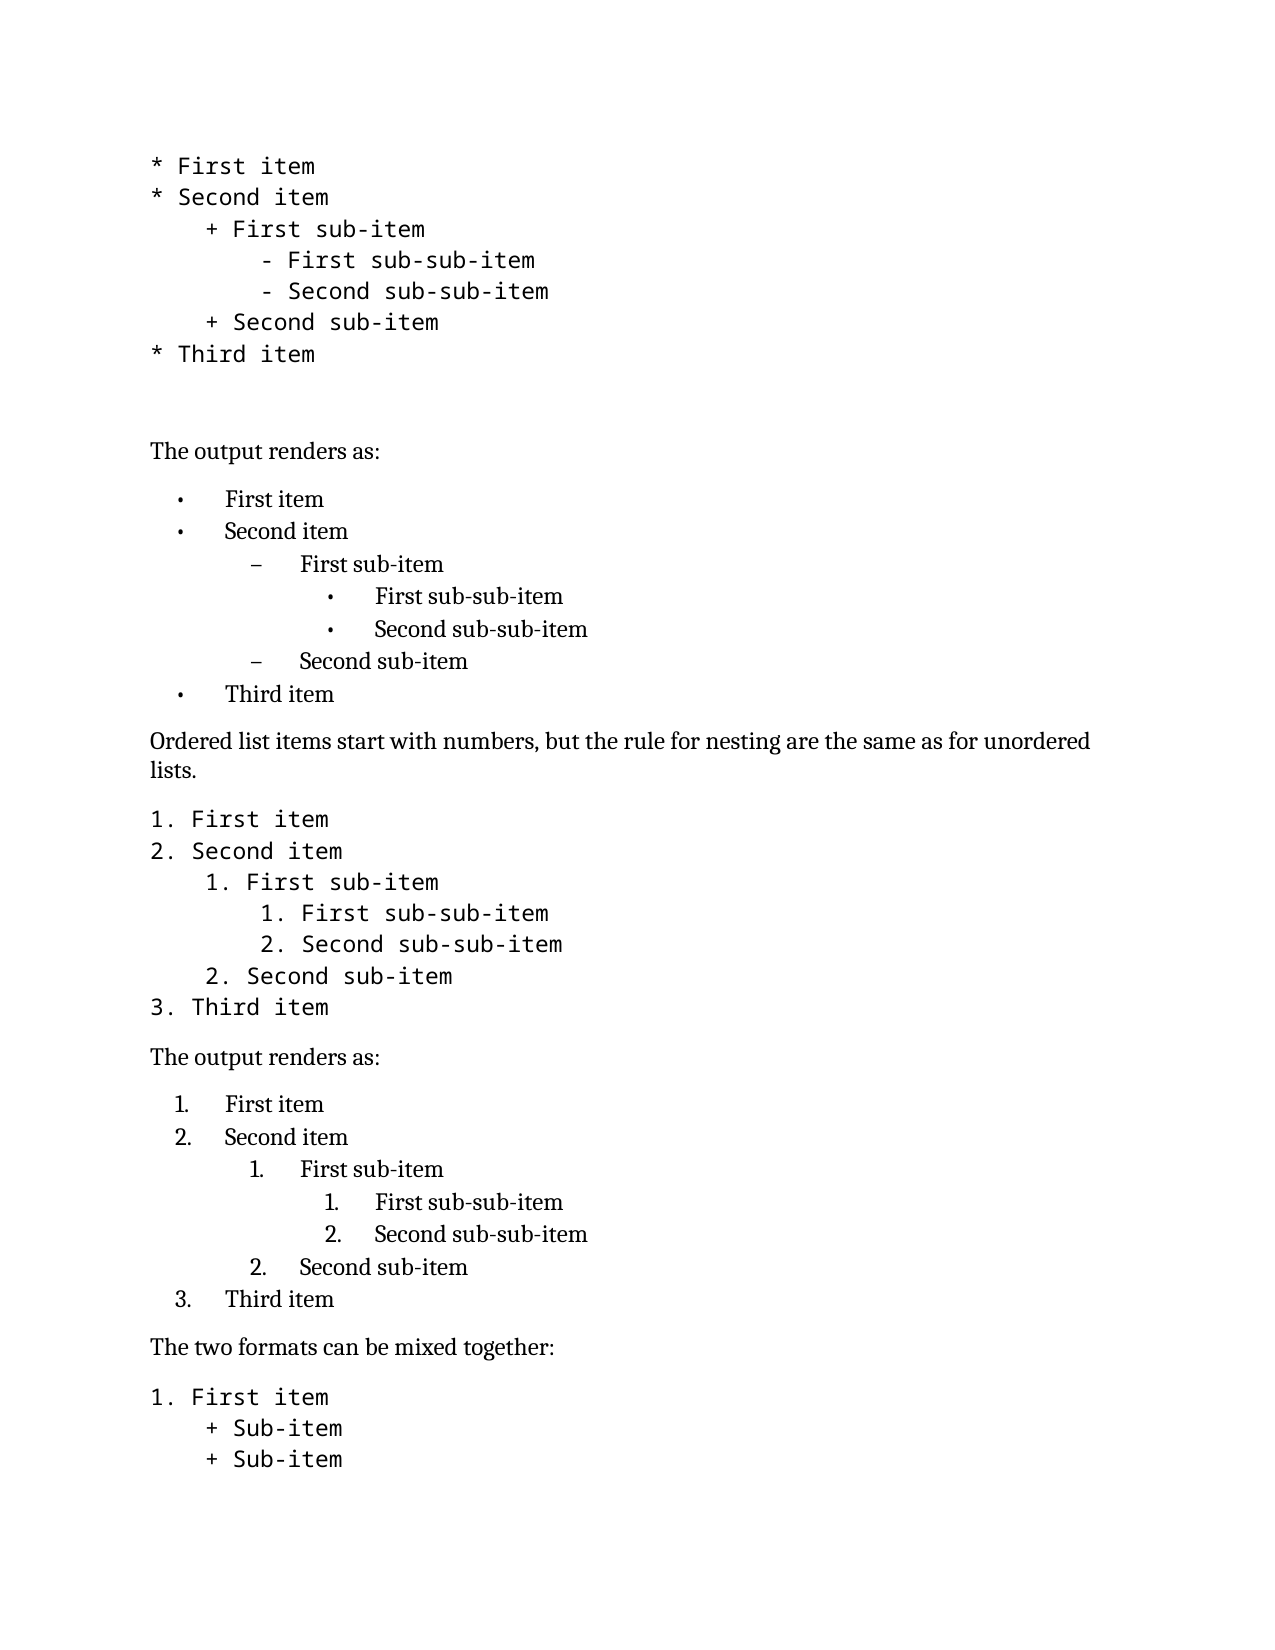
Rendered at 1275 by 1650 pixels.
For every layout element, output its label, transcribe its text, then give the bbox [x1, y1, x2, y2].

list Second sub-item [250, 647, 1125, 676]
list First sub-item [250, 1155, 1125, 1184]
list Third item [175, 679, 1125, 708]
list First sub-item [250, 549, 1125, 578]
text The two formats can be mixed together: [150, 1333, 1125, 1362]
list First item [175, 1090, 1125, 1119]
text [150, 1380, 1125, 1474]
list First item [175, 484, 1125, 513]
text 1. First item 2. Second item 1. First sub-item 1. First sub-sub-item 2. Second sub-sub-item 2. Second sub-item 3. Third item [150, 803, 1125, 1022]
text The output renders as: [150, 1043, 1125, 1072]
list Third item [175, 1285, 1125, 1314]
list Second item [175, 517, 1125, 546]
text Ordered list items start with numbers, but the rule for nesting are the same as for unordered lists. [150, 727, 1125, 784]
list Second sub-sub-item [325, 1220, 1125, 1249]
text The output renders as: [150, 437, 1125, 466]
list First sub-sub-item [325, 582, 1125, 611]
list Second item [175, 1123, 1125, 1152]
list First sub-sub-item [325, 1188, 1125, 1217]
list Second sub-item [250, 1253, 1125, 1282]
text * First item * Second item + First sub-item - First sub-sub-item - Second sub-sub-item + Second sub-item * Third item [150, 150, 1125, 369]
list Second sub-sub-item [325, 614, 1125, 643]
